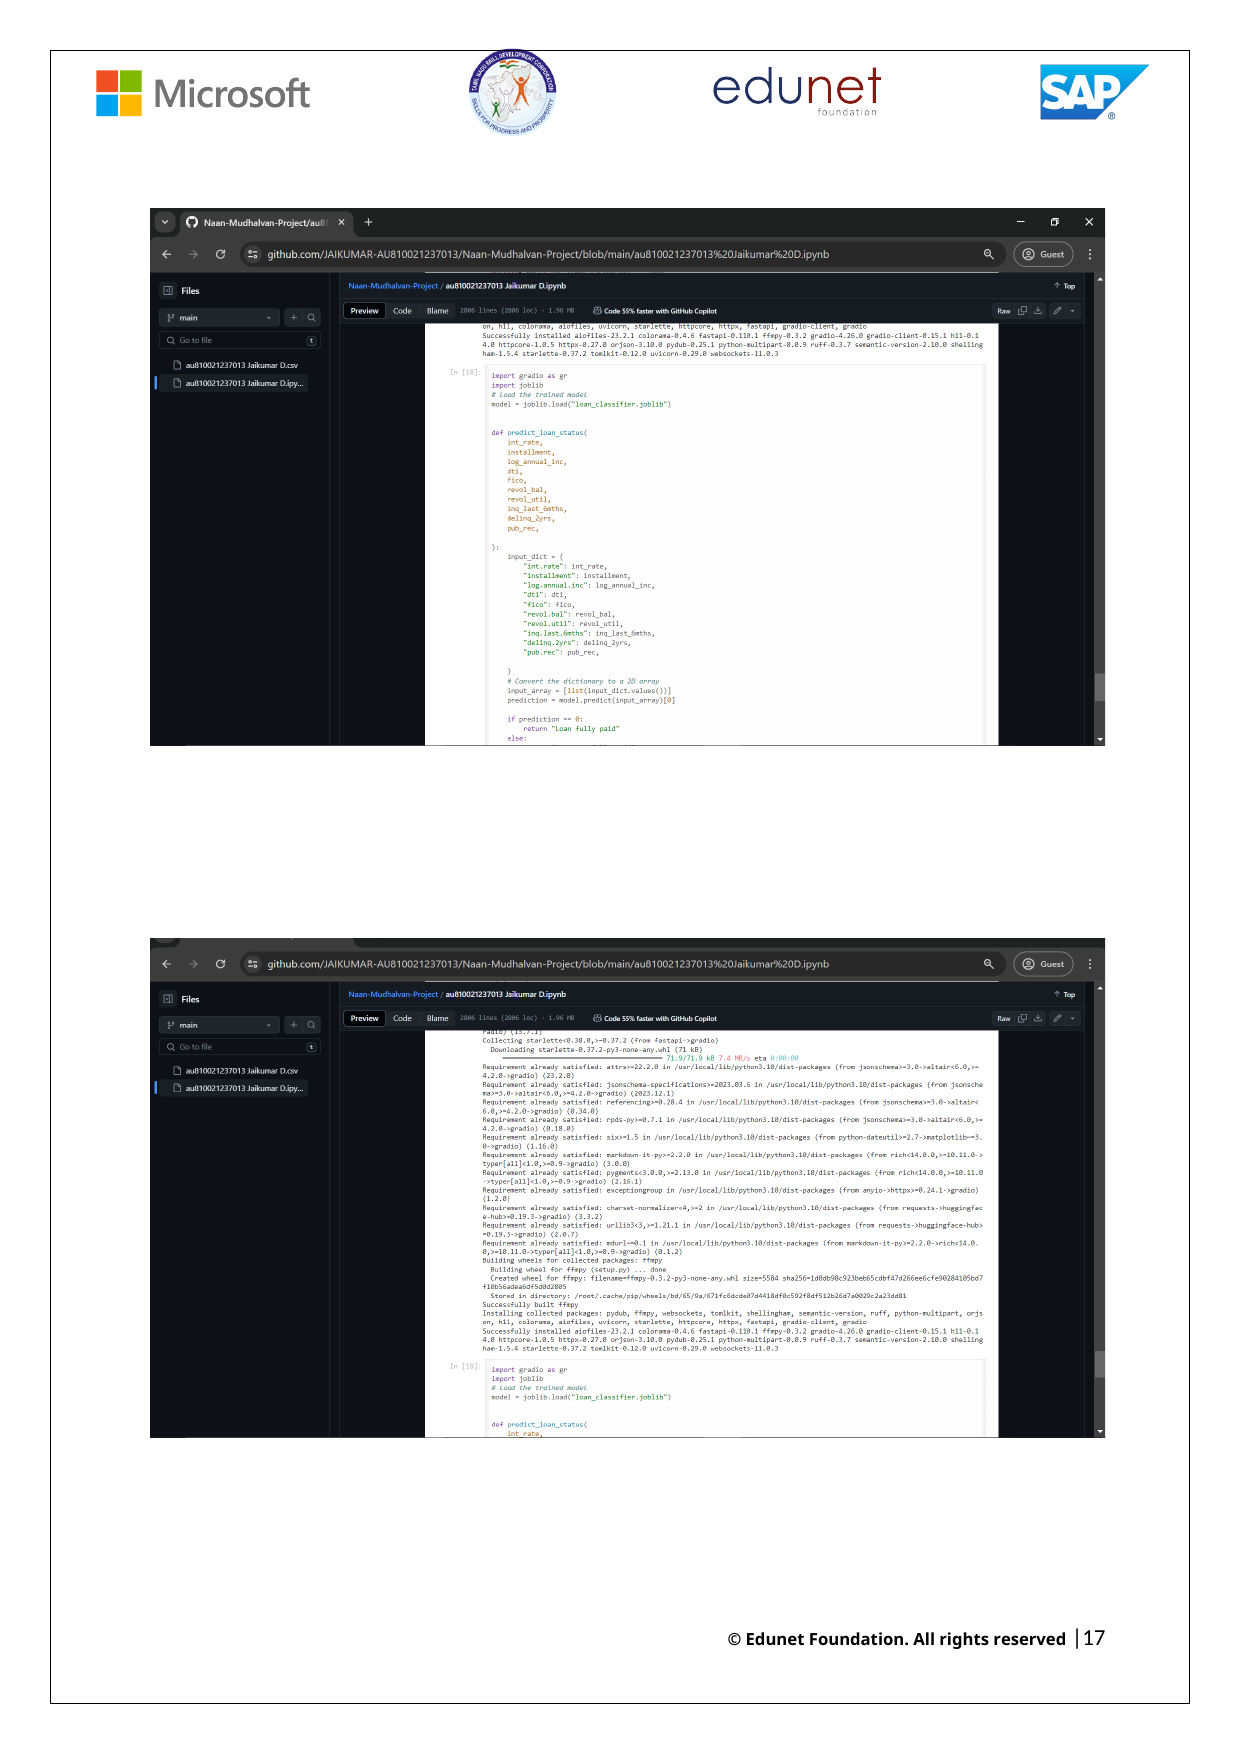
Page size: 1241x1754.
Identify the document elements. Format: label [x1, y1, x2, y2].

picture [150, 938, 1106, 1438]
picture [466, 45, 558, 50]
picture [466, 51, 558, 137]
picture [91, 65, 316, 121]
picture [150, 208, 1106, 746]
picture [706, 60, 889, 122]
picture [1039, 63, 1151, 121]
